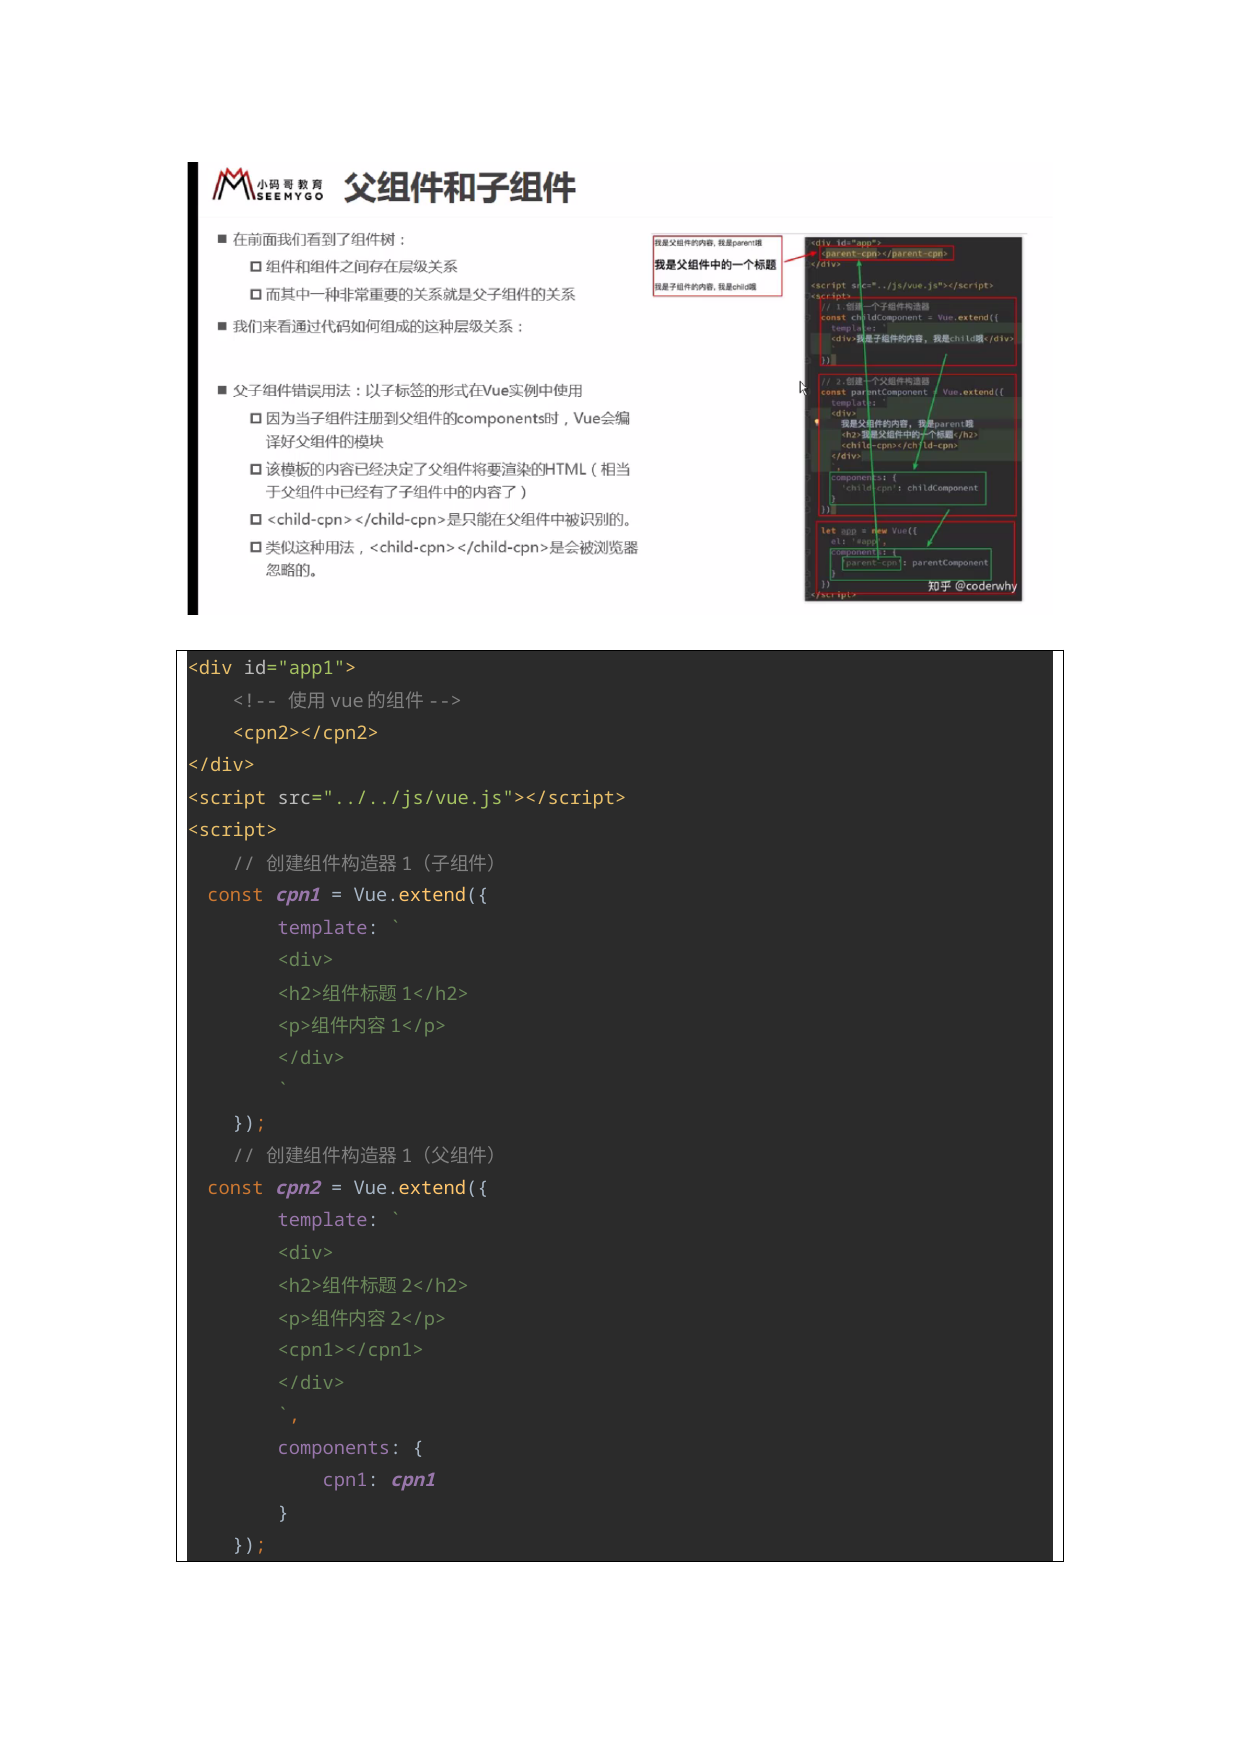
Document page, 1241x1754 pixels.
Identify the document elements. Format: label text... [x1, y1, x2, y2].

picture [187, 162, 1053, 615]
